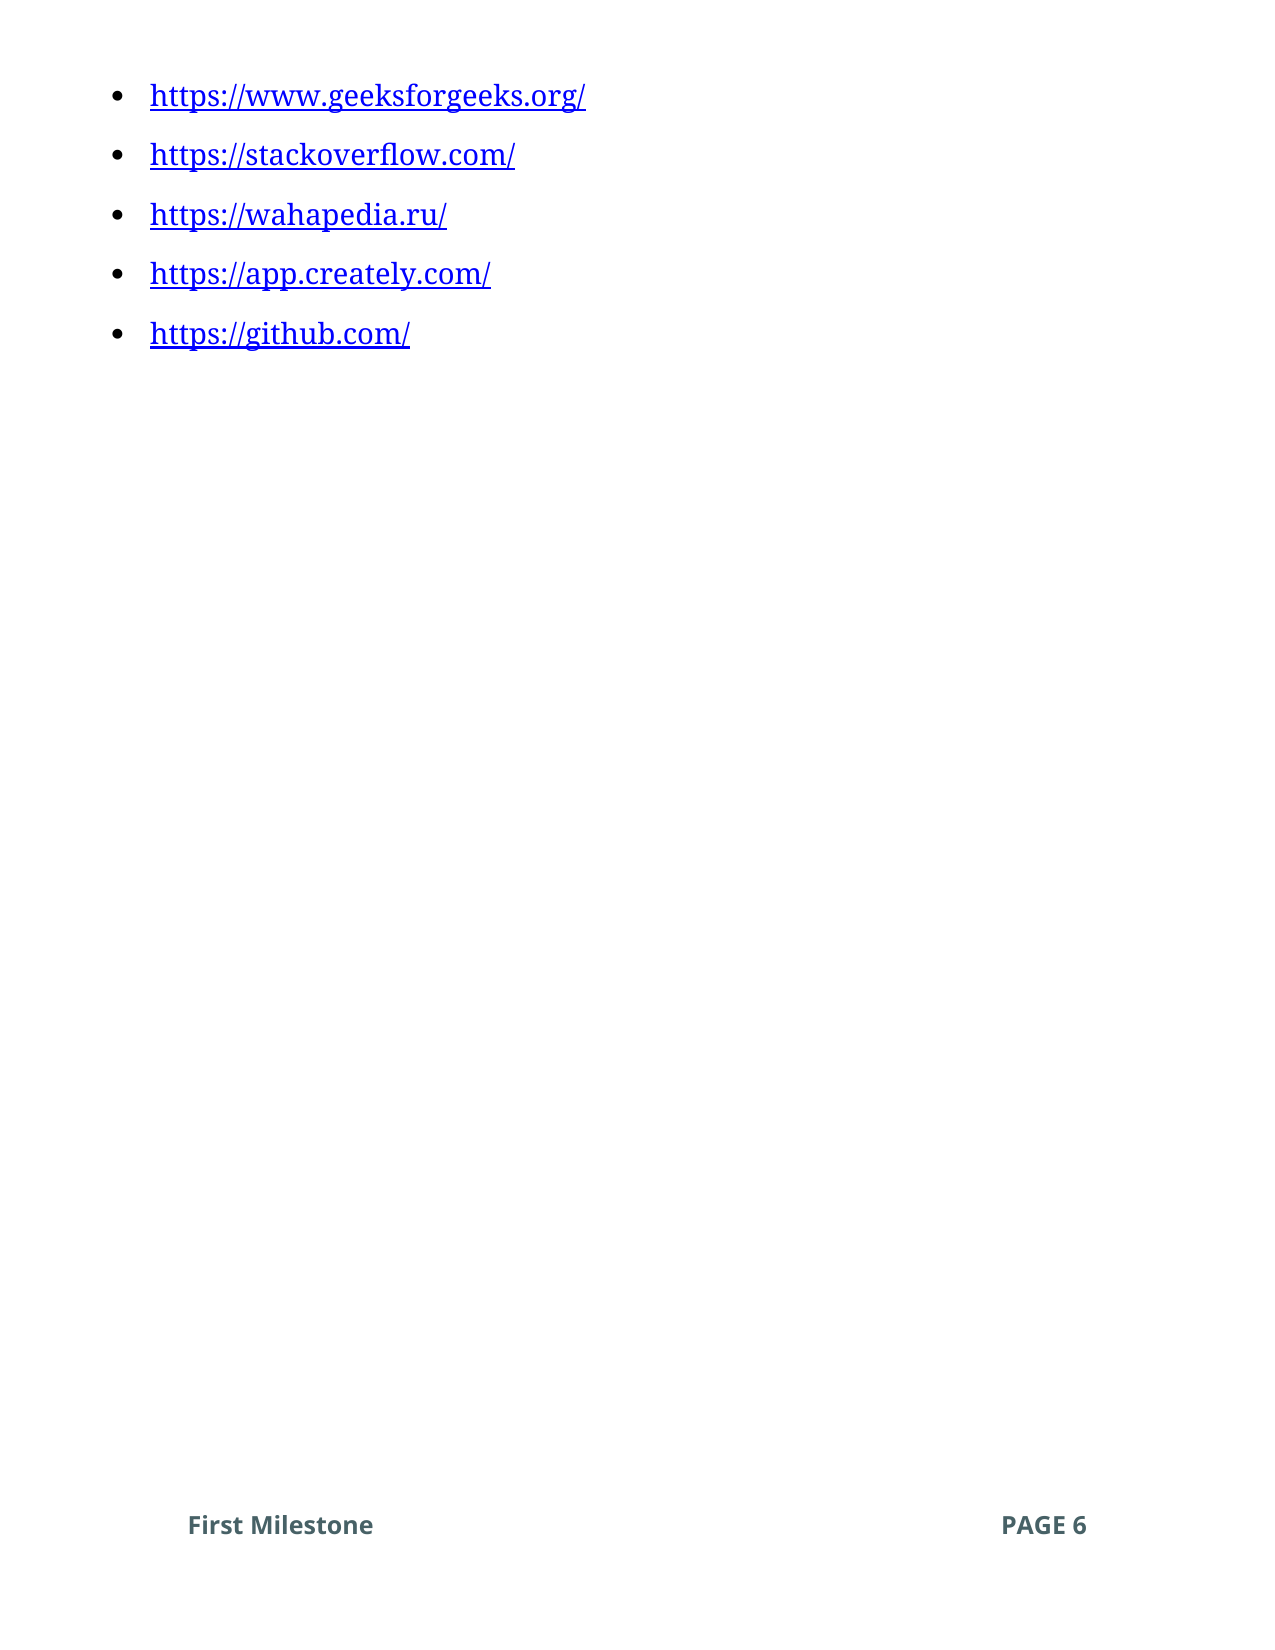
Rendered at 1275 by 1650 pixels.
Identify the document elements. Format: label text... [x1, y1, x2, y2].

list https://github.com/ [112, 313, 1200, 353]
list https://wahapedia.ru/ [112, 194, 1200, 234]
list https://app.creately.com/ [112, 253, 1200, 293]
list https://www.geeksforgeeks.org/ [112, 75, 1200, 115]
list https://stackoverflow.com/ [112, 134, 1200, 174]
